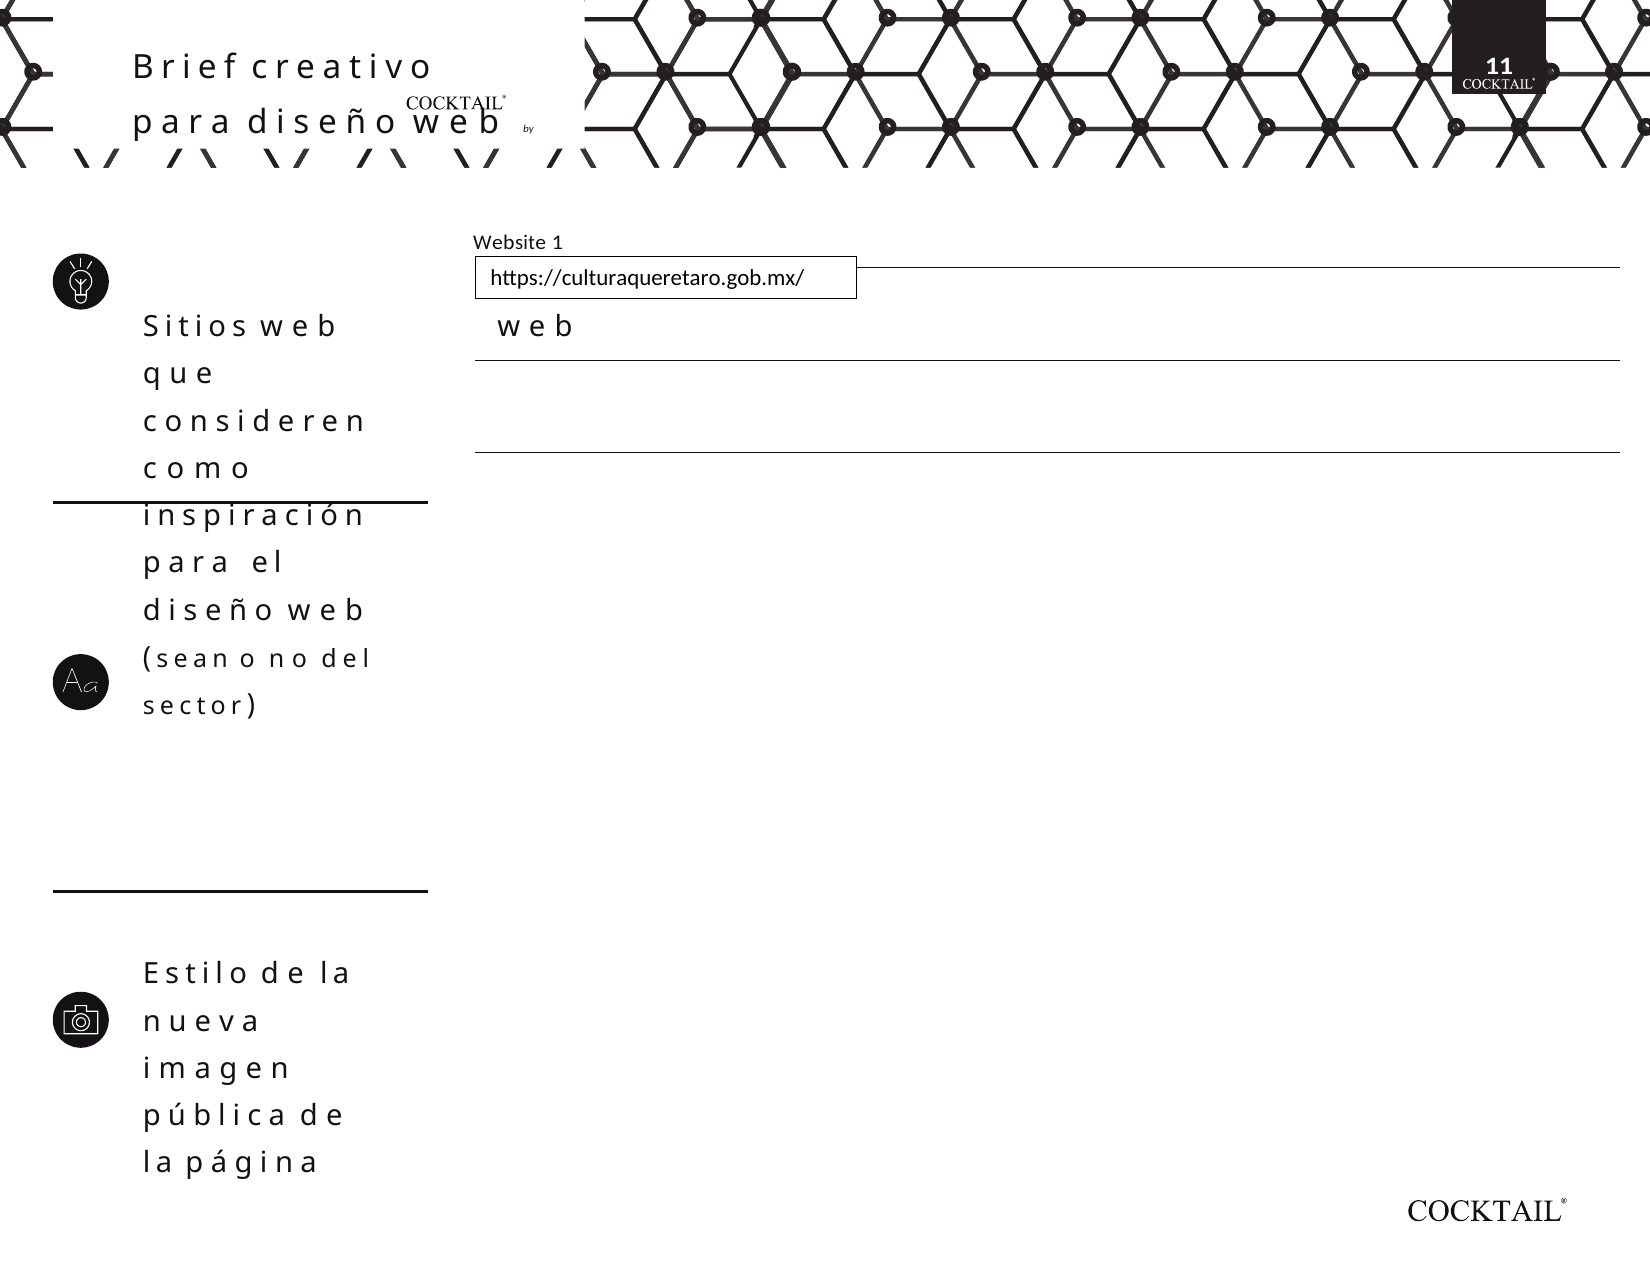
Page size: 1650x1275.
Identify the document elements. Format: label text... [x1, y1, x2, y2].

text Website 1 [473, 229, 1534, 254]
text Estilo de la nueva imagen pública de [143, 953, 389, 1134]
text la página web [143, 1141, 384, 1181]
text Brief creativo 11 para diseño web by [132, 43, 1519, 143]
text Sitios web que consideren como inspiración para el diseño web (sean o no del sector) [143, 306, 391, 723]
text la página web [497, 306, 1534, 345]
